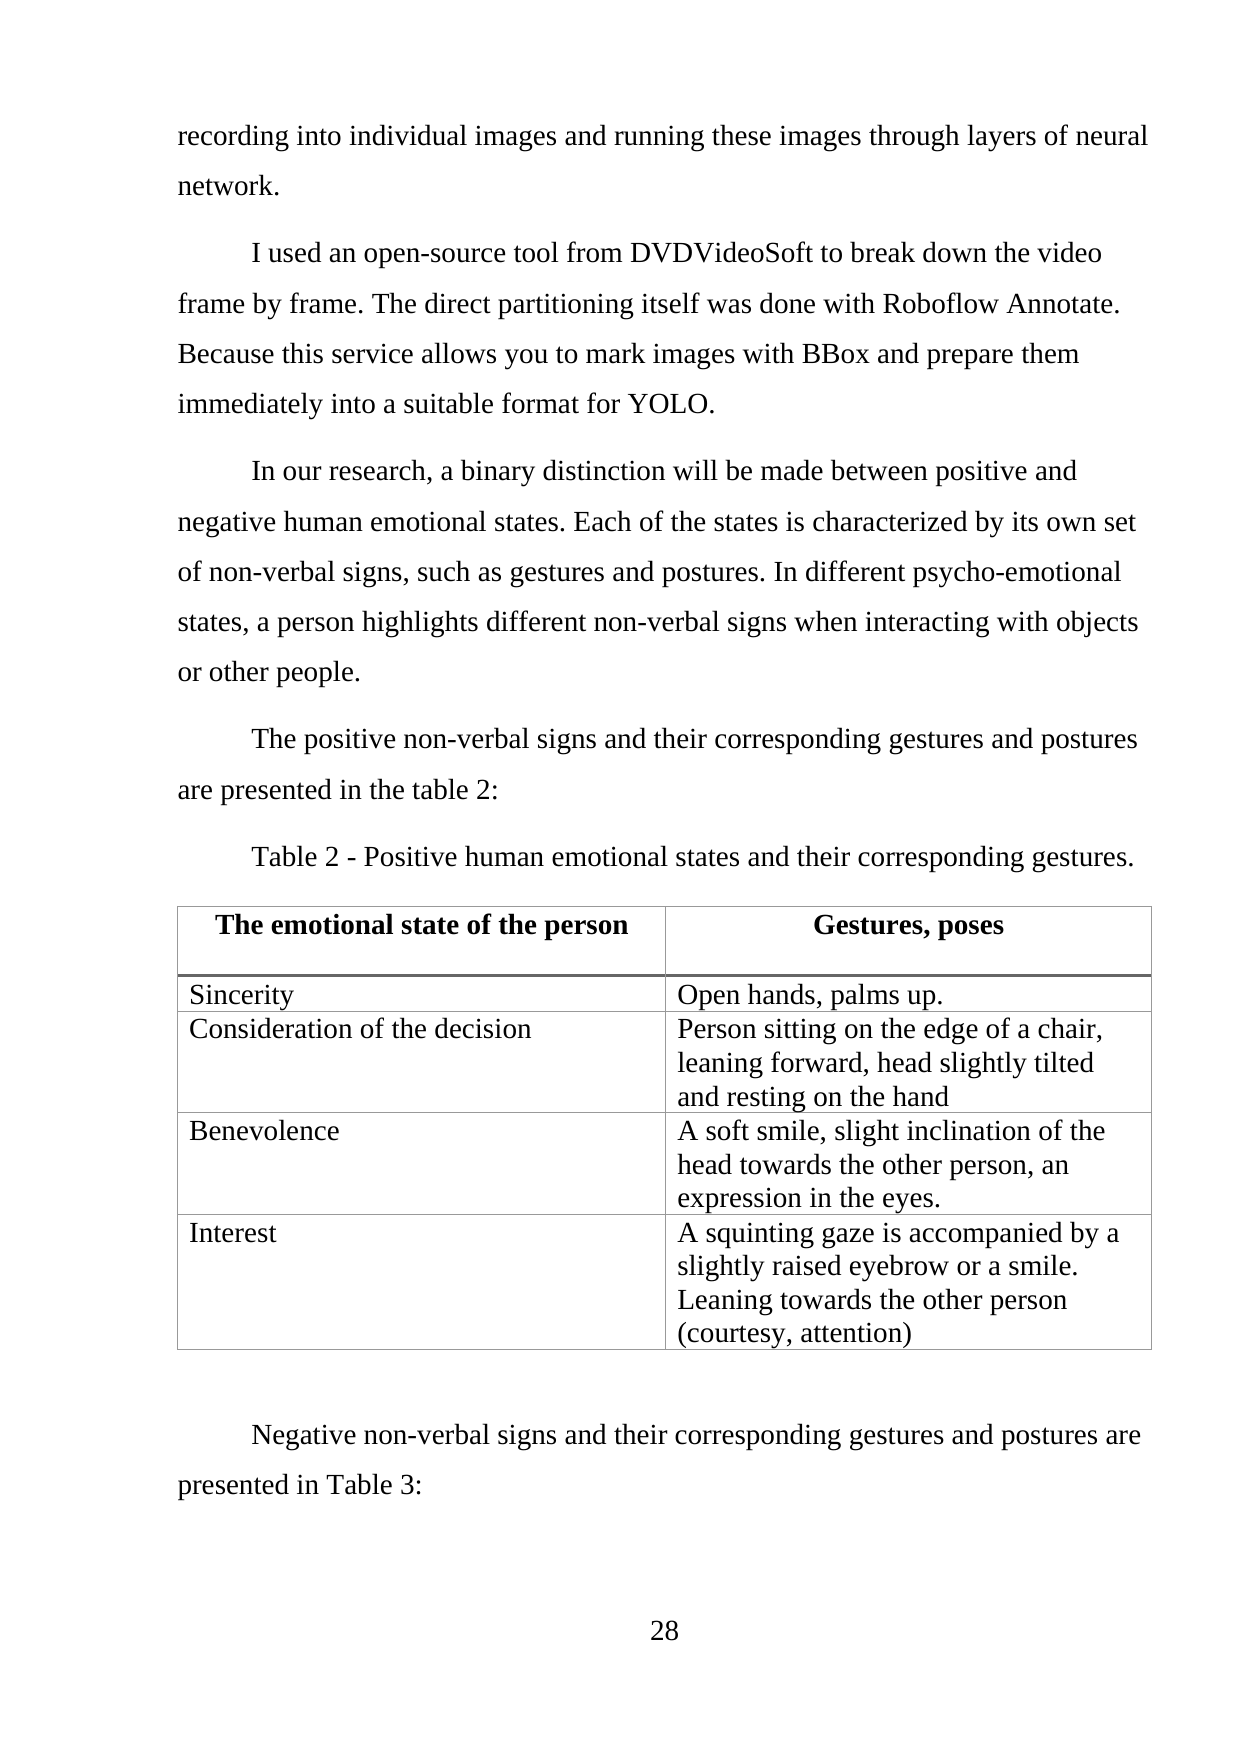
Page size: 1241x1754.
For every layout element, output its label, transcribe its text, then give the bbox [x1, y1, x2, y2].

table_cell Interest [178, 1215, 665, 1349]
table_cell A soft smile, slight inclination of the head towards the other person, an expression in the eyes. [666, 1113, 1151, 1214]
text The positive non-verbal signs and their corresponding gestures and postures are presented in the table 2: [177, 722, 1152, 805]
table_cell Open hands, palms up. [666, 977, 1151, 1011]
table_cell Person sitting on the edge of a chair, leaning forward, head slightly tilted and resting on the hand [666, 1012, 1151, 1112]
table_cell Benevolence [178, 1113, 665, 1214]
table_cell Consideration of the decision [178, 1012, 665, 1112]
table_cell Sincerity [178, 977, 665, 1011]
text Negative non-verbal signs and their corresponding gestures and postures are presented in Table 3: [177, 1417, 1152, 1501]
text Table 2 - Positive human emotional states and their corresponding gestures. [177, 839, 1152, 872]
table_cell A squinting gaze is accompanied by a slightly raised eyebrow or a smile. Leaning towards the other person (courtesy, attention) [666, 1215, 1151, 1349]
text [177, 118, 1152, 202]
table_header The emotional state of the person [178, 907, 665, 974]
text In our research, a binary distinction will be made between positive and negative human emotional states. Each of the states is characterized by its own set of non-verbal signs, such as gestures and postures. In different psycho-emotional states, a person highlights different non-verbal signs when interacting with objects or other people. [177, 453, 1152, 688]
text I used an open-source tool from DVDVideoSoft to break down the video frame by frame. The direct partitioning itself was done with Roboflow Annotate. Because this service allows you to mark images with BBox and prepare them immediately into a suitable format for YOLO. [177, 235, 1152, 420]
table_header Gestures, poses [666, 907, 1151, 974]
